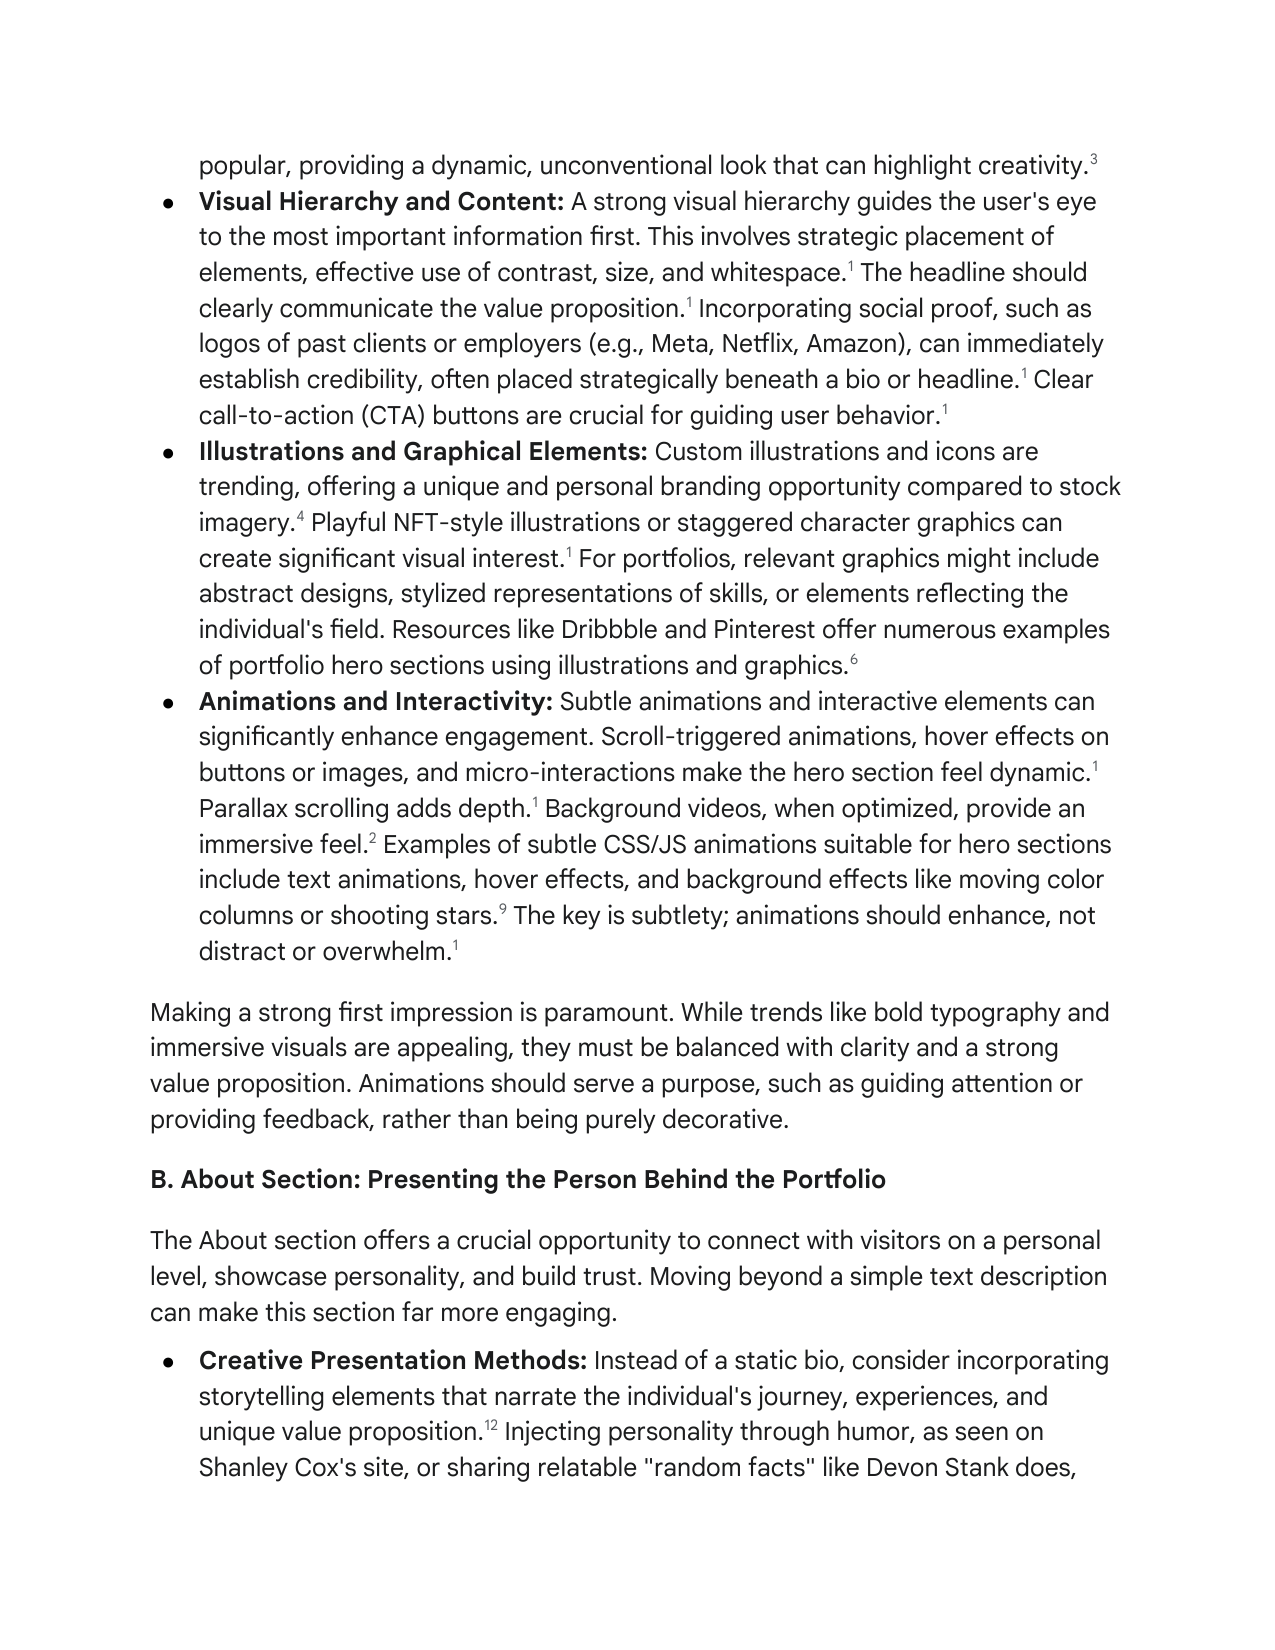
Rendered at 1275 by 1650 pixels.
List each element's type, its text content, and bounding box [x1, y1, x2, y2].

list Animations and Interactivity: Subtle animations and interactive elements can significantly enhance engagement. Scroll-triggered animations, hover effects on buttons or images, and micro-interactions make the hero section feel dynamic.1 Parallax scrolling adds depth.1 Background videos, when optimized, provide an immersive feel.2 Examples of subtle CSS/JS animations suitable for hero sections include text animations, hover effects, and background effects like moving color columns or shooting stars.9 The key is subtlety; animations should enhance, not distract or overwhelm.1 [161, 686, 1125, 967]
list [161, 1345, 1125, 1484]
text The About section offers a crucial opportunity to connect with visitors on a personal level, showcase personality, and build trust. Moving beyond a simple text description can make this section far more engaging. [150, 1225, 1125, 1328]
text B. About Section: Presenting the Person Behind the Portfolio [150, 1165, 1125, 1196]
list Illustrations and Graphical Elements: Custom illustrations and icons are trending, offering a unique and personal branding opportunity compared to stock imagery.4 Playful NFT-style illustrations or staggered character graphics can create significant visual interest.1 For portfolios, relevant graphics might include abstract designs, stylized representations of skills, or elements reflecting the individual's field. Resources like Dribbble and Pinterest offer numerous examples of portfolio hero sections using illustrations and graphics.6 [161, 436, 1125, 682]
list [161, 150, 1125, 181]
text Making a strong first impression is paramount. While trends like bold typography and immersive visuals are appealing, they must be balanced with clarity and a strong value proposition. Animations should serve a purpose, such as guiding attention or providing feedback, rather than being purely decorative. [150, 997, 1125, 1135]
list Visual Hierarchy and Content: A strong visual hierarchy guides the user's eye to the most important information first. This involves strategic placement of elements, effective use of contrast, size, and whitespace.1 The headline should clearly communicate the value proposition.1 Incorporating social proof, such as logos of past clients or employers (e.g., Meta, Netflix, Amazon), can immediately establish credibility, often placed strategically beneath a bio or headline.1 Clear call-to-action (CTA) buttons are crucial for guiding user behavior.1 [161, 186, 1125, 431]
